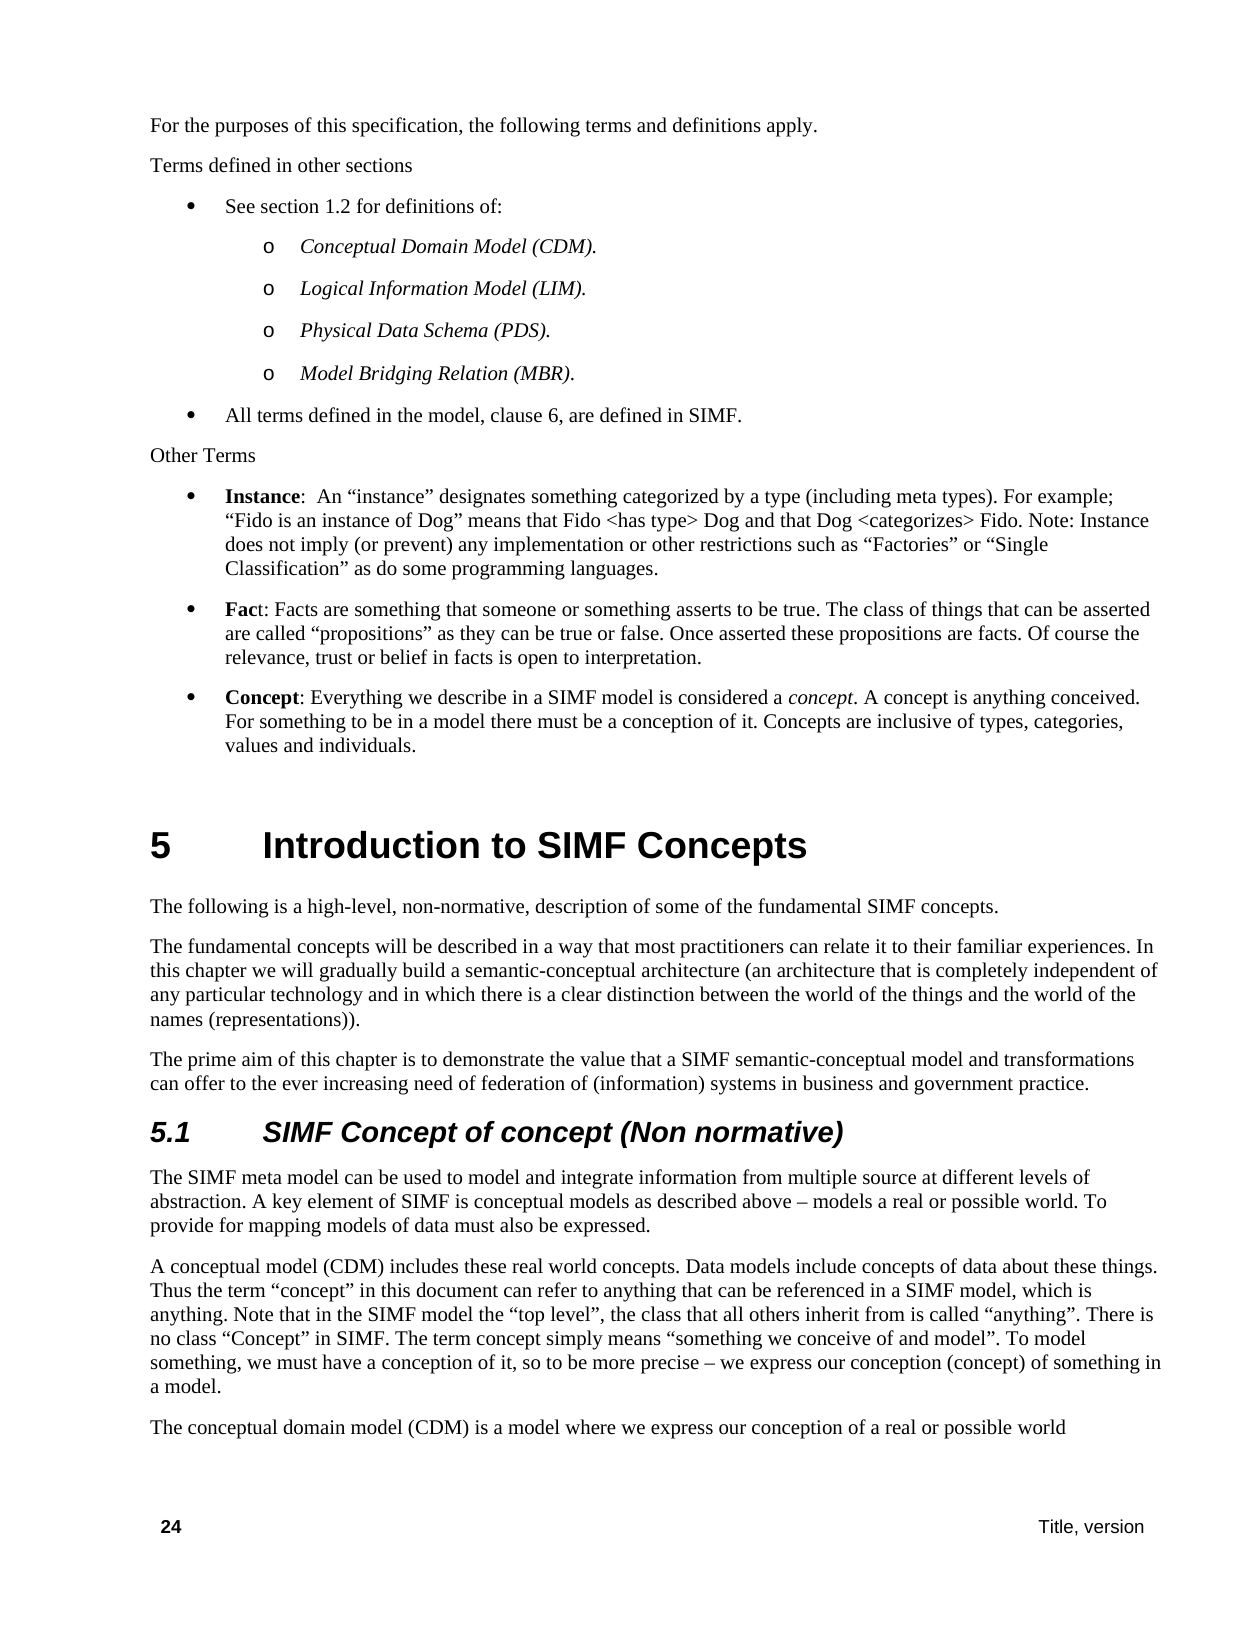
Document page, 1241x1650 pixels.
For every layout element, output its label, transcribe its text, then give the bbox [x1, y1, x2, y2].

list All terms defined in the model, clause 6, are defined in SIMF. [187, 403, 1165, 427]
text For the purposes of this specification, the following terms and definitions apply. [150, 112, 1165, 137]
list Logical Information Model (LIM). [262, 276, 1165, 302]
list Fact: Facts are something that someone or something asserts to be true. The class of things that can be asserted are called “propositions” as they can be true or false. Once asserted these propositions are facts. Of course the relevance, trust or belief in facts is open to interpretation. [187, 597, 1165, 669]
list Concept: Everything we describe in a SIMF model is considered a concept. A concept is anything conceived. For something to be in a model there must be a conception of it. Concepts are inclusive of types, categories, values and individuals. [187, 685, 1165, 757]
list Instance: An “instance” designates something categorized by a type (including meta types). For example; “Fido is an instance of Dog” means that Fido <has type> Dog and that Dog <categorizes> Fido. Note: Instance does not imply (or prevent) any implementation or other restrictions such as “Factories” or “Single Classification” as do some programming languages. [187, 484, 1165, 580]
text The following is a high-level, non-normative, description of some of the fundamental SIMF concepts. [150, 893, 1165, 918]
list See section 1.2 for definitions of: [187, 193, 1165, 218]
subtitle Introduction to SIMF Concepts [150, 823, 1165, 867]
list Model Bridging Relation (MBR). [262, 361, 1165, 386]
list Physical Data Schema (PDS). [262, 318, 1165, 344]
text The SIMF meta model can be used to model and integrate information from multiple source at different levels of abstraction. A key element of SIMF is conceptual models as described above – models a real or possible world. To provide for mapping models of data must also be expressed. [150, 1165, 1165, 1237]
list Conceptual Domain Model (CDM). [262, 234, 1165, 260]
text Terms defined in other sections [150, 153, 1165, 177]
text The prime aim of this chapter is to demonstrate the value that a SIMF semantic-conceptual model and transformations can offer to the ever increasing need of federation of (information) systems in business and government practice. [150, 1047, 1165, 1095]
subtitle SIMF Concept of concept (Non normative) [150, 1115, 1165, 1148]
text A conceptual model (CDM) includes these real world concepts. Data models include concepts of data about these things. Thus the term “concept” in this document can refer to anything that can be referenced in a SIMF model, which is anything. Note that in the SIMF model the “top level”, the class that all others inherit from is called “anything”. There is no class “Concept” in SIMF. The term concept simply means “something we conceive of and model”. To model something, we must have a conception of it, so to be more precise – we express our conception (concept) of something in a model. [150, 1254, 1165, 1398]
text The conceptual domain model (CDM) is a model where we express our conception of a real or possible world [150, 1415, 1165, 1439]
text The fundamental concepts will be described in a way that most practitioners can relate it to their familiar experiences. In this chapter we will gradually build a semantic-conceptual architecture (an architecture that is completely independent of any particular technology and in which there is a clear distinction between the world of the things and the world of the names (representations)). [150, 934, 1165, 1031]
text Other Terms [150, 443, 1165, 467]
